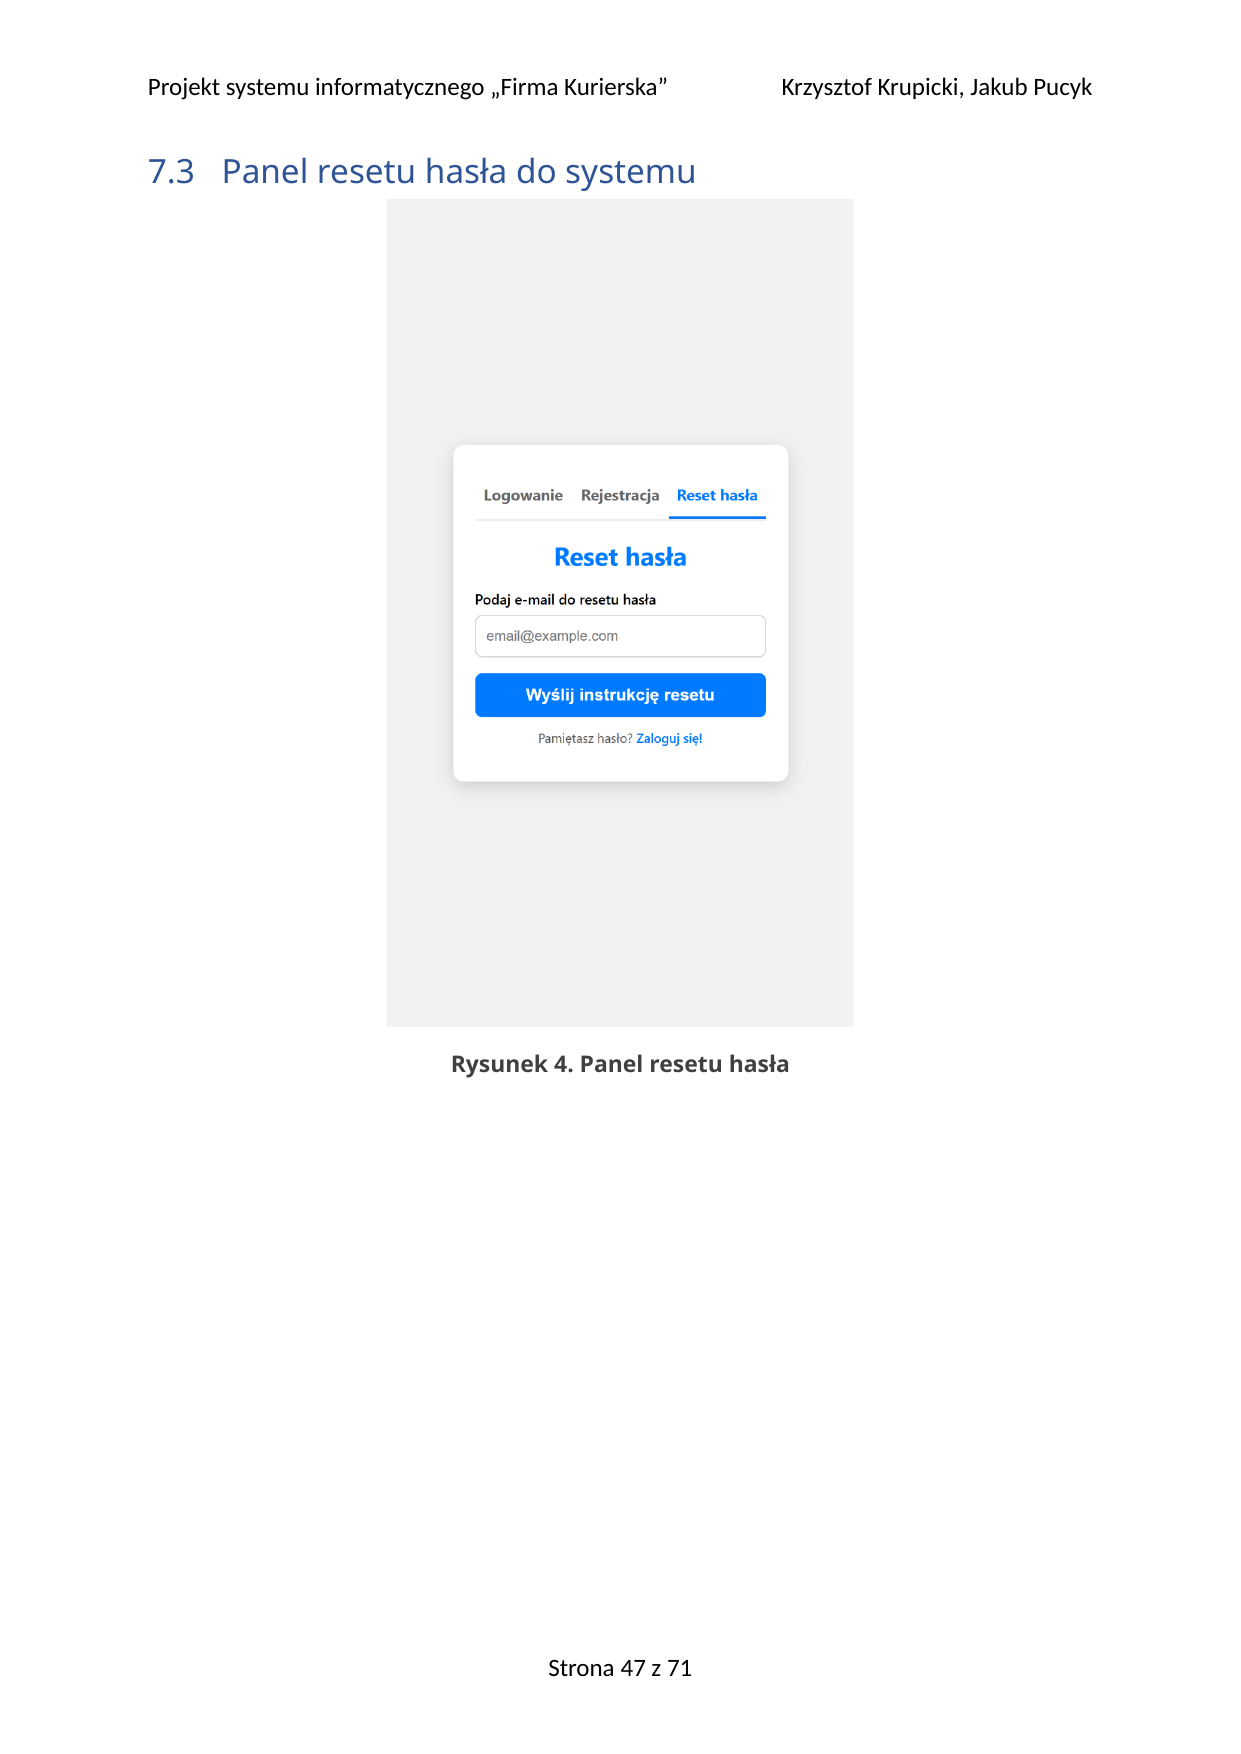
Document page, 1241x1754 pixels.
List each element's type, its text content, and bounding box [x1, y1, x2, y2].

picture [386, 199, 854, 1027]
subtitle 7.3 Panel resetu hasła do systemu [148, 148, 1093, 193]
text Rysunek 4. Panel resetu hasła [148, 1048, 1093, 1079]
